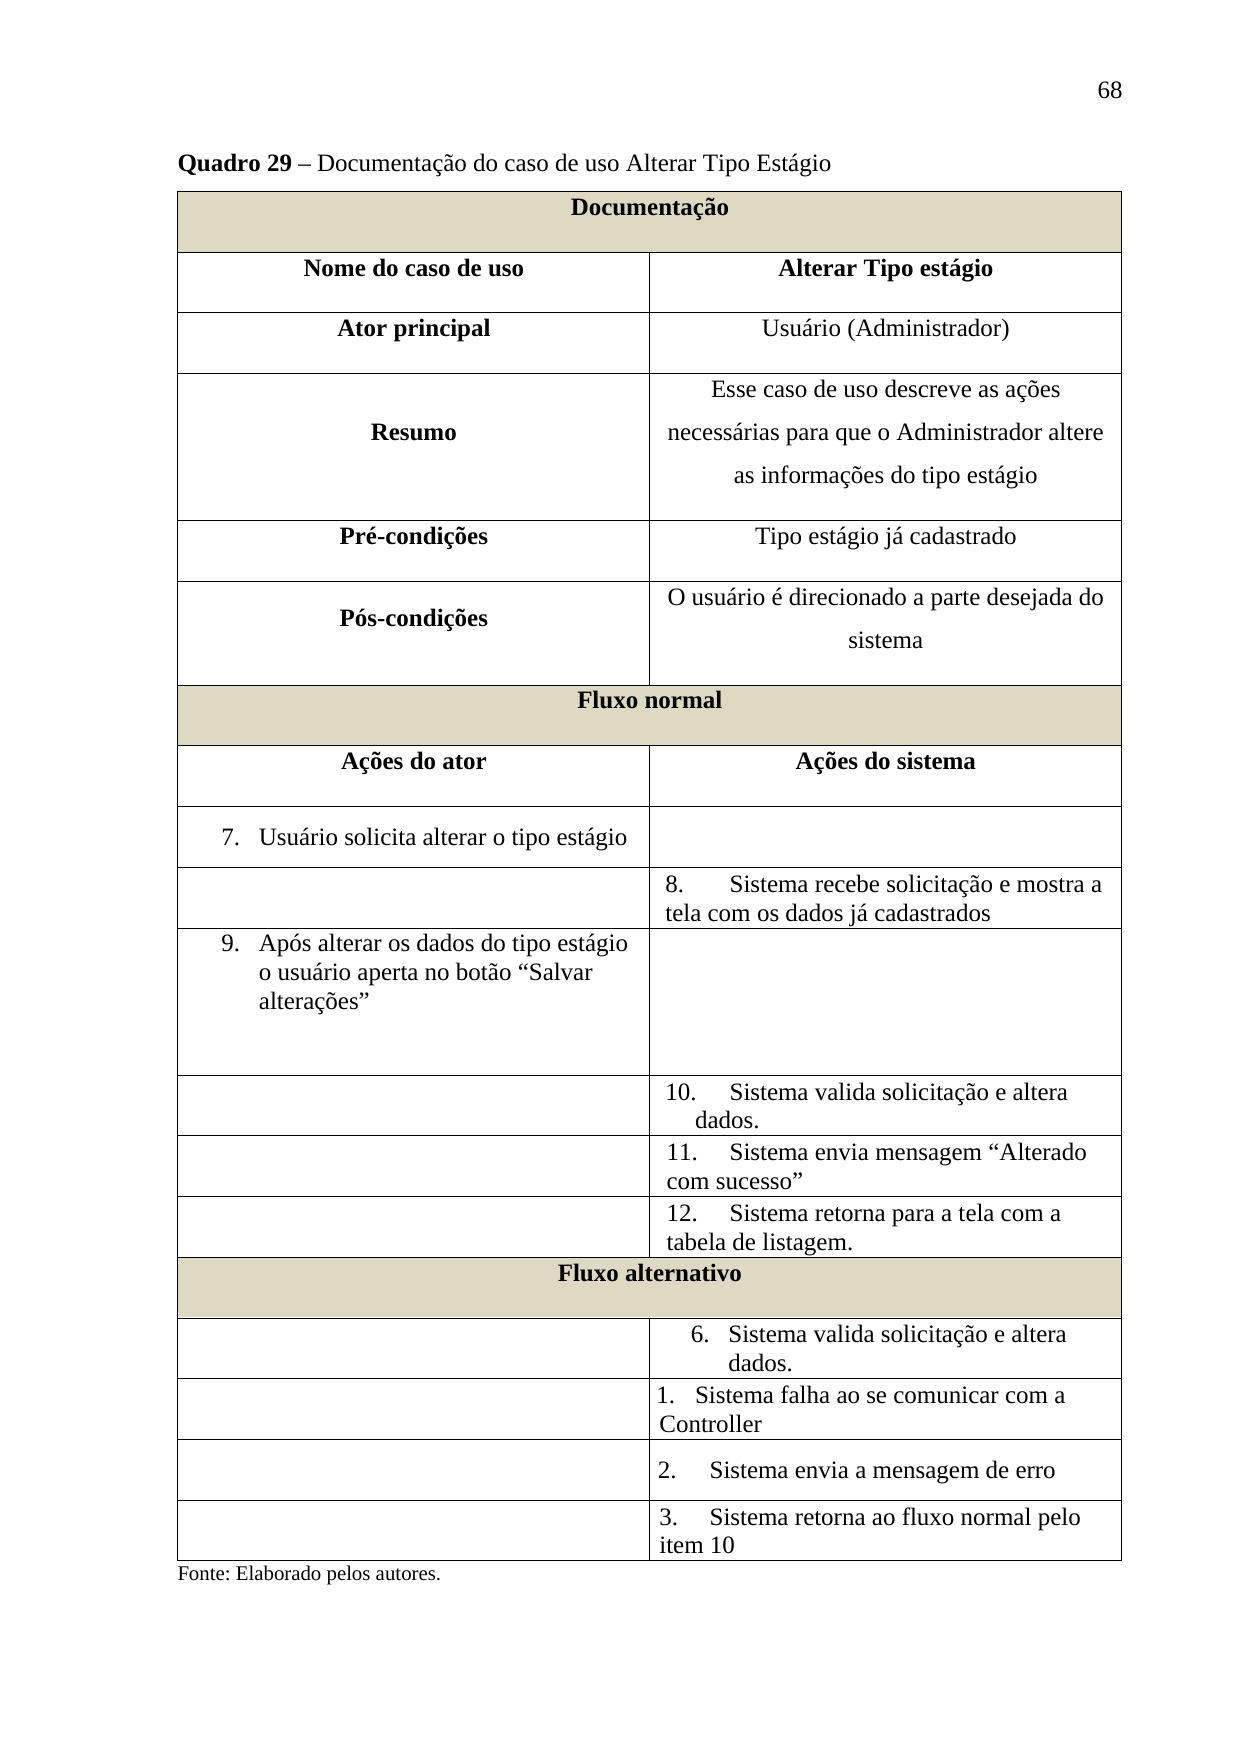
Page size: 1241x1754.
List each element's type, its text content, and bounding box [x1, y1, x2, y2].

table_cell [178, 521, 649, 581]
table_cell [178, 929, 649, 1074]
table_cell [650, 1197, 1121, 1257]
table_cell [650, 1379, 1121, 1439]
text Quadro – Documentação do caso de uso Alterar Tipo Estágio [177, 148, 1122, 176]
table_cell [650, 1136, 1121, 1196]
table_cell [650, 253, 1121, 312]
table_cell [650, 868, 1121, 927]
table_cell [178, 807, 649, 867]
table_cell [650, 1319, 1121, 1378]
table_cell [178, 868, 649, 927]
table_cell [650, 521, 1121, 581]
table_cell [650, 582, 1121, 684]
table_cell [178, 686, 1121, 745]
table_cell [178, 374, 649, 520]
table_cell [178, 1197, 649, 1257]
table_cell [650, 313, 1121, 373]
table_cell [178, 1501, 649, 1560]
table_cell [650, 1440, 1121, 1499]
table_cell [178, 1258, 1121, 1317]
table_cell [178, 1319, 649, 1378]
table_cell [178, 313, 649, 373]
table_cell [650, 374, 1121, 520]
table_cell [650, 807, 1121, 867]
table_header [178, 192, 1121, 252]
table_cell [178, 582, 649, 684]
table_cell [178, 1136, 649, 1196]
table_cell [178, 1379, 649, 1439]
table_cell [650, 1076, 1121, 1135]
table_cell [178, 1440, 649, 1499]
text Fonte: Elaborado pelos autores. [177, 1561, 1122, 1585]
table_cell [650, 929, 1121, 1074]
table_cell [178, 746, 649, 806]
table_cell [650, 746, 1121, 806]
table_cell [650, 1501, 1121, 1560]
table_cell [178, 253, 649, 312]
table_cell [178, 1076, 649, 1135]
